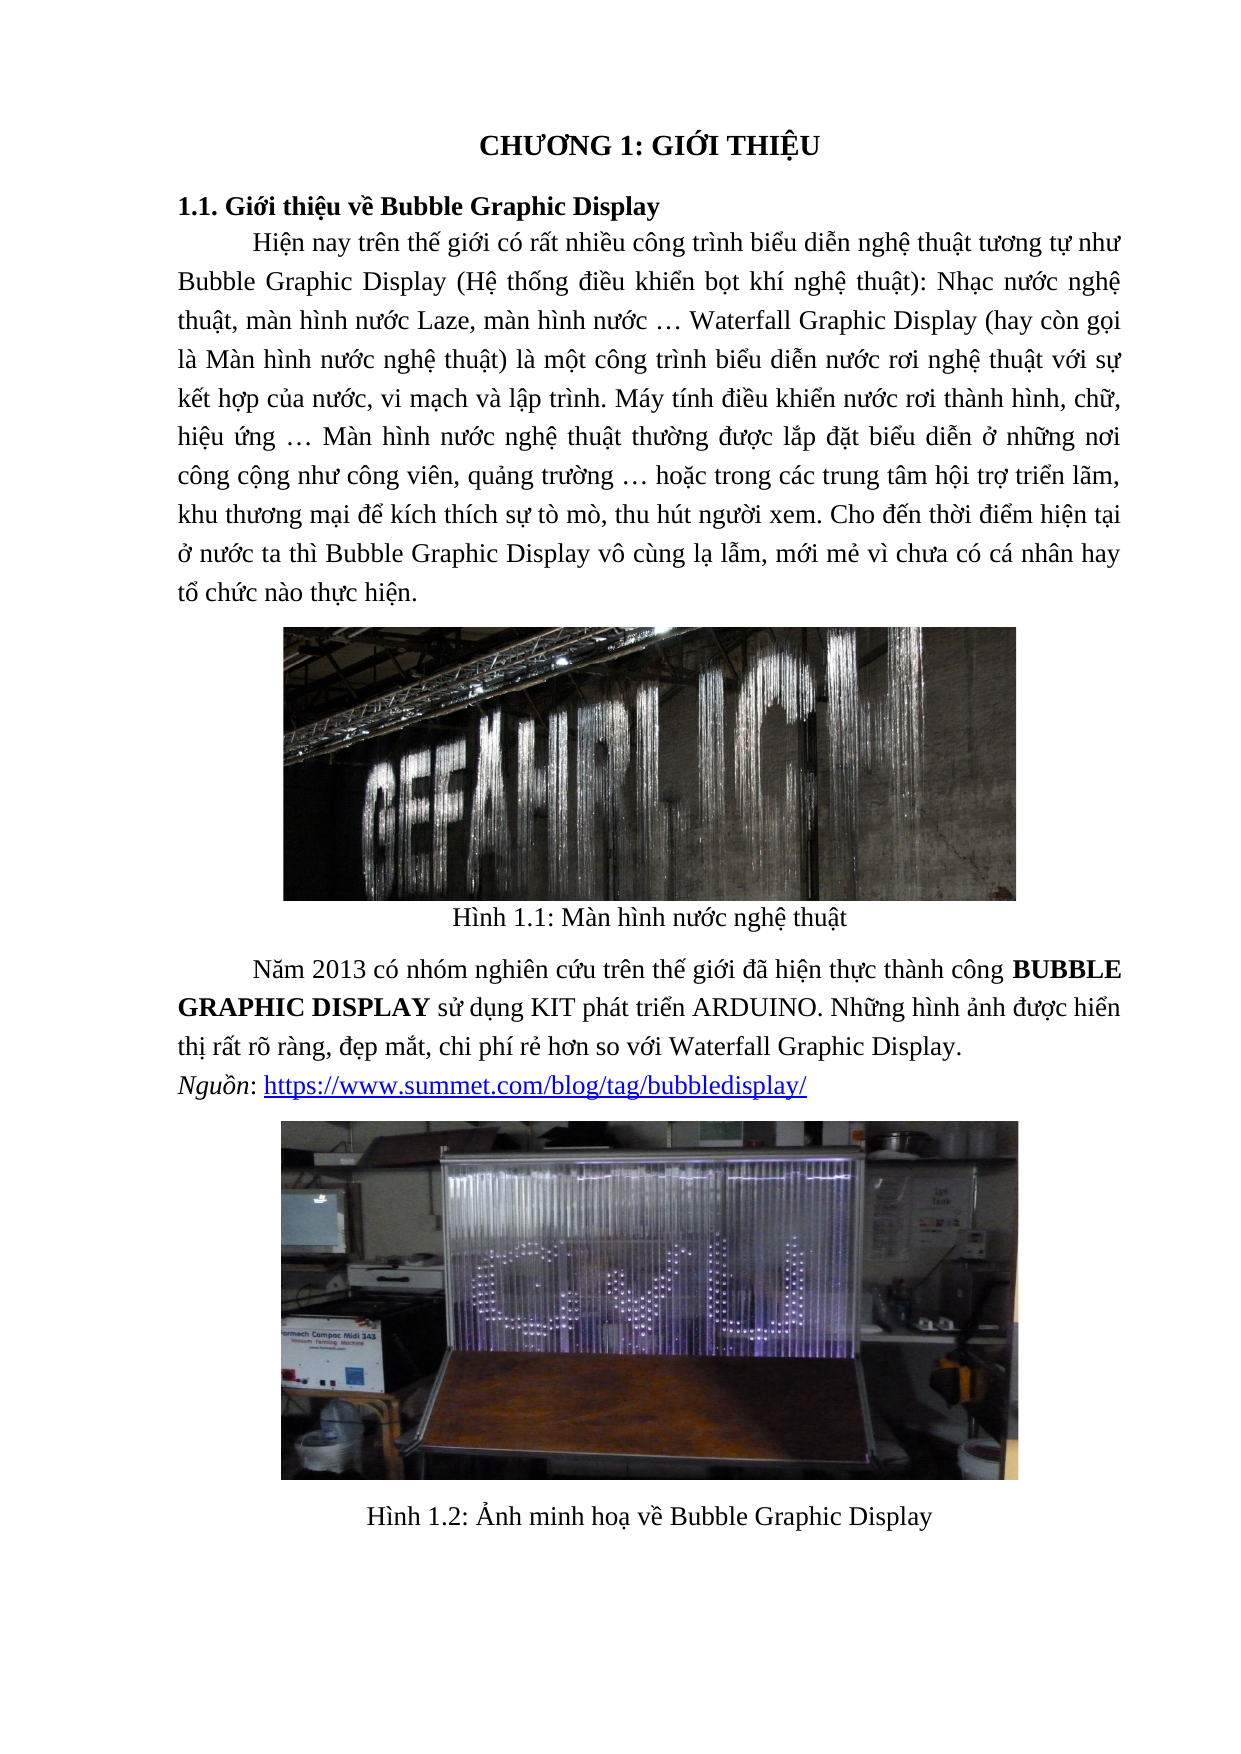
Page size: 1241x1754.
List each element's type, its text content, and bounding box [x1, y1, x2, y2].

text Hình 1.2: Ảnh minh hoạ về Bubble Graphic Display [177, 1500, 1122, 1531]
text Năm 2013 có nhóm nghiên cứu trên thế giới đã hiện thực thành công BUBBLE GRAPHIC DISPLAY sử dụng KIT phát triển ARDUINO. Những hình ảnh được hiển thị rất rõ ràng, đẹp mắt, chi phí rẻ hơn so với Waterfall Graphic Display. [177, 953, 1122, 1062]
picture [281, 1121, 1019, 1480]
text Hiện nay trên thế giới có rất nhiều công trình biểu diễn nghệ thuật tương tự như Bubble Graphic Display (Hệ thống điều khiển bọt khí nghệ thuật): Nhạc nước nghệ thuật, màn hình nước Laze, màn hình nước … Waterfall Graphic Display (hay còn gọi là Màn hình nước nghệ thuật) là một công trình biểu diễn nước rơi nghệ thuật với sự kết hợp của nước, vi mạch và lập trình. Máy tính điều khiển nước rơi thành hình, chữ, hiệu ứng … Màn hình nước nghệ thuật thường được lắp đặt biểu diễn ở những nơi công cộng như công viên, quảng trường … hoặc trong các trung tâm hội trợ triển lãm, khu thương mại để kích thích sự tò mò, thu hút người xem. Cho đến thời điểm hiện tại ở nước ta thì Bubble Graphic Display vô cùng lạ lẫm, mới mẻ vì chưa có cá nhân hay tổ chức nào thực hiện. [177, 226, 1122, 607]
text Nguồn: https://www.summet.com/blog/tag/bubbledisplay/ [177, 1069, 1122, 1100]
subtitle 1.1. Giới thiệu về Bubble Graphic Display [177, 191, 1122, 222]
text Hình 1.1: Màn hình nước nghệ thuật [177, 901, 1122, 932]
picture [283, 627, 1017, 901]
subtitle CHƯƠNG 1: GIỚI THIỆU [177, 128, 1122, 161]
